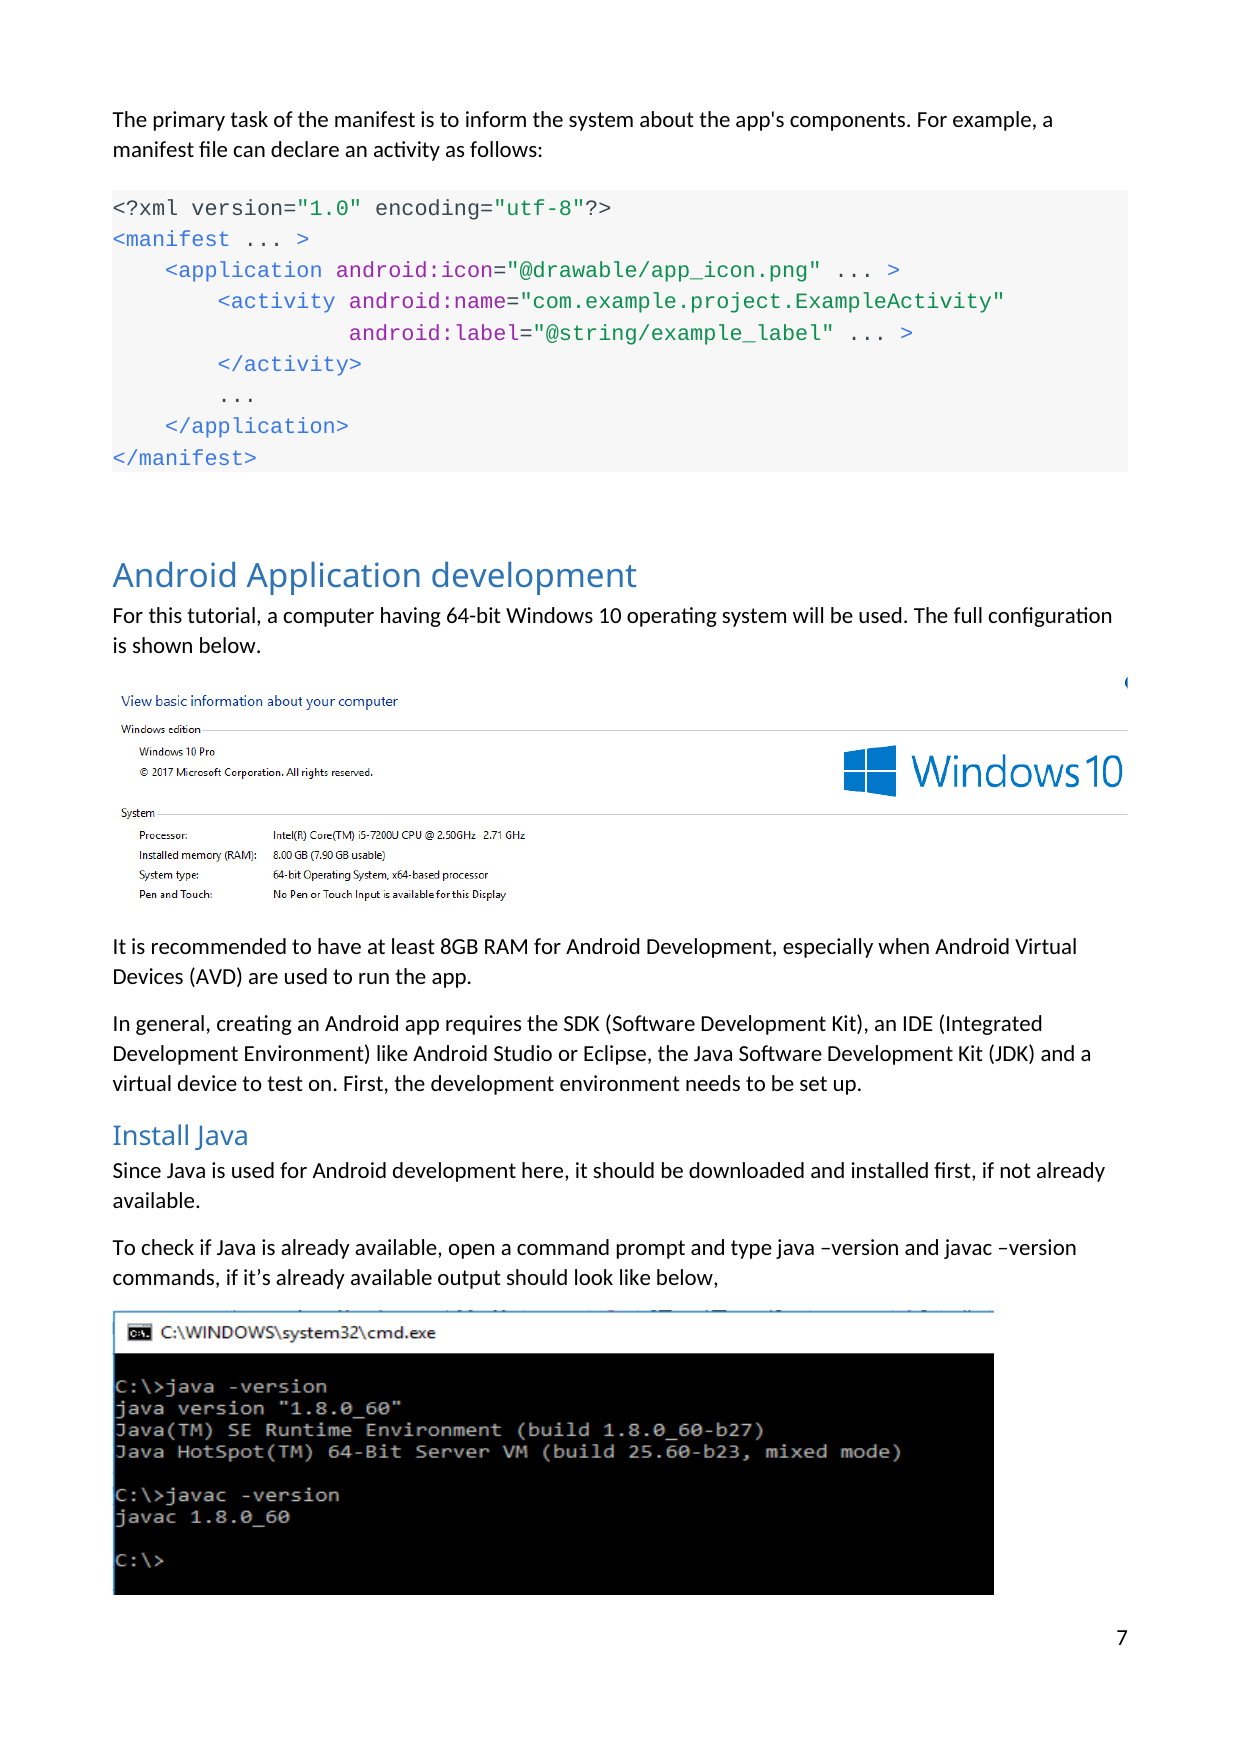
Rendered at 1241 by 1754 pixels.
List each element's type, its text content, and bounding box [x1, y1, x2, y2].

text For this tutorial, a computer having 64-bit Windows 10 operating system will be used. The full configuration is shown below. [112, 601, 1128, 659]
subtitle Install Java [112, 1116, 1128, 1153]
text The primary task of the manifest is to inform the system about the app's components. For example, a manifest file can declare an activity as follows: [112, 105, 1128, 163]
subtitle Android Application development [112, 552, 1128, 597]
picture [112, 677, 1128, 914]
text Since Java is used for Android development here, it should be downloaded and installed first, if not already available. [112, 1156, 1128, 1214]
text It is recommended to have at least 8GB RAM for Android Development, especially when Android Virtual Devices (AVD) are used to run the app. [112, 932, 1128, 990]
picture [112, 1310, 994, 1595]
text To check if Java is already available, open a command prompt and type java –version and javac –version commands, if it’s already available output should look like below, [112, 1233, 1128, 1292]
text In general, creating an Android app requires the SDK (Software Development Kit), an IDE (Integrated Development Environment) like Android Studio or Eclipse, the Java Software Development Kit (JDK) and a virtual device to test on. First, the development environment needs to be set up. [112, 1009, 1128, 1098]
text <?xml version="1.0" encoding="utf-8"?> <manifest ... > <application android:icon="@drawable/app_icon.png" ... > <activity android:name="com.example.project.ExampleActivity" android:label="@string/example_label" ... > </activity> ... </application> </manifest> [112, 190, 1128, 472]
